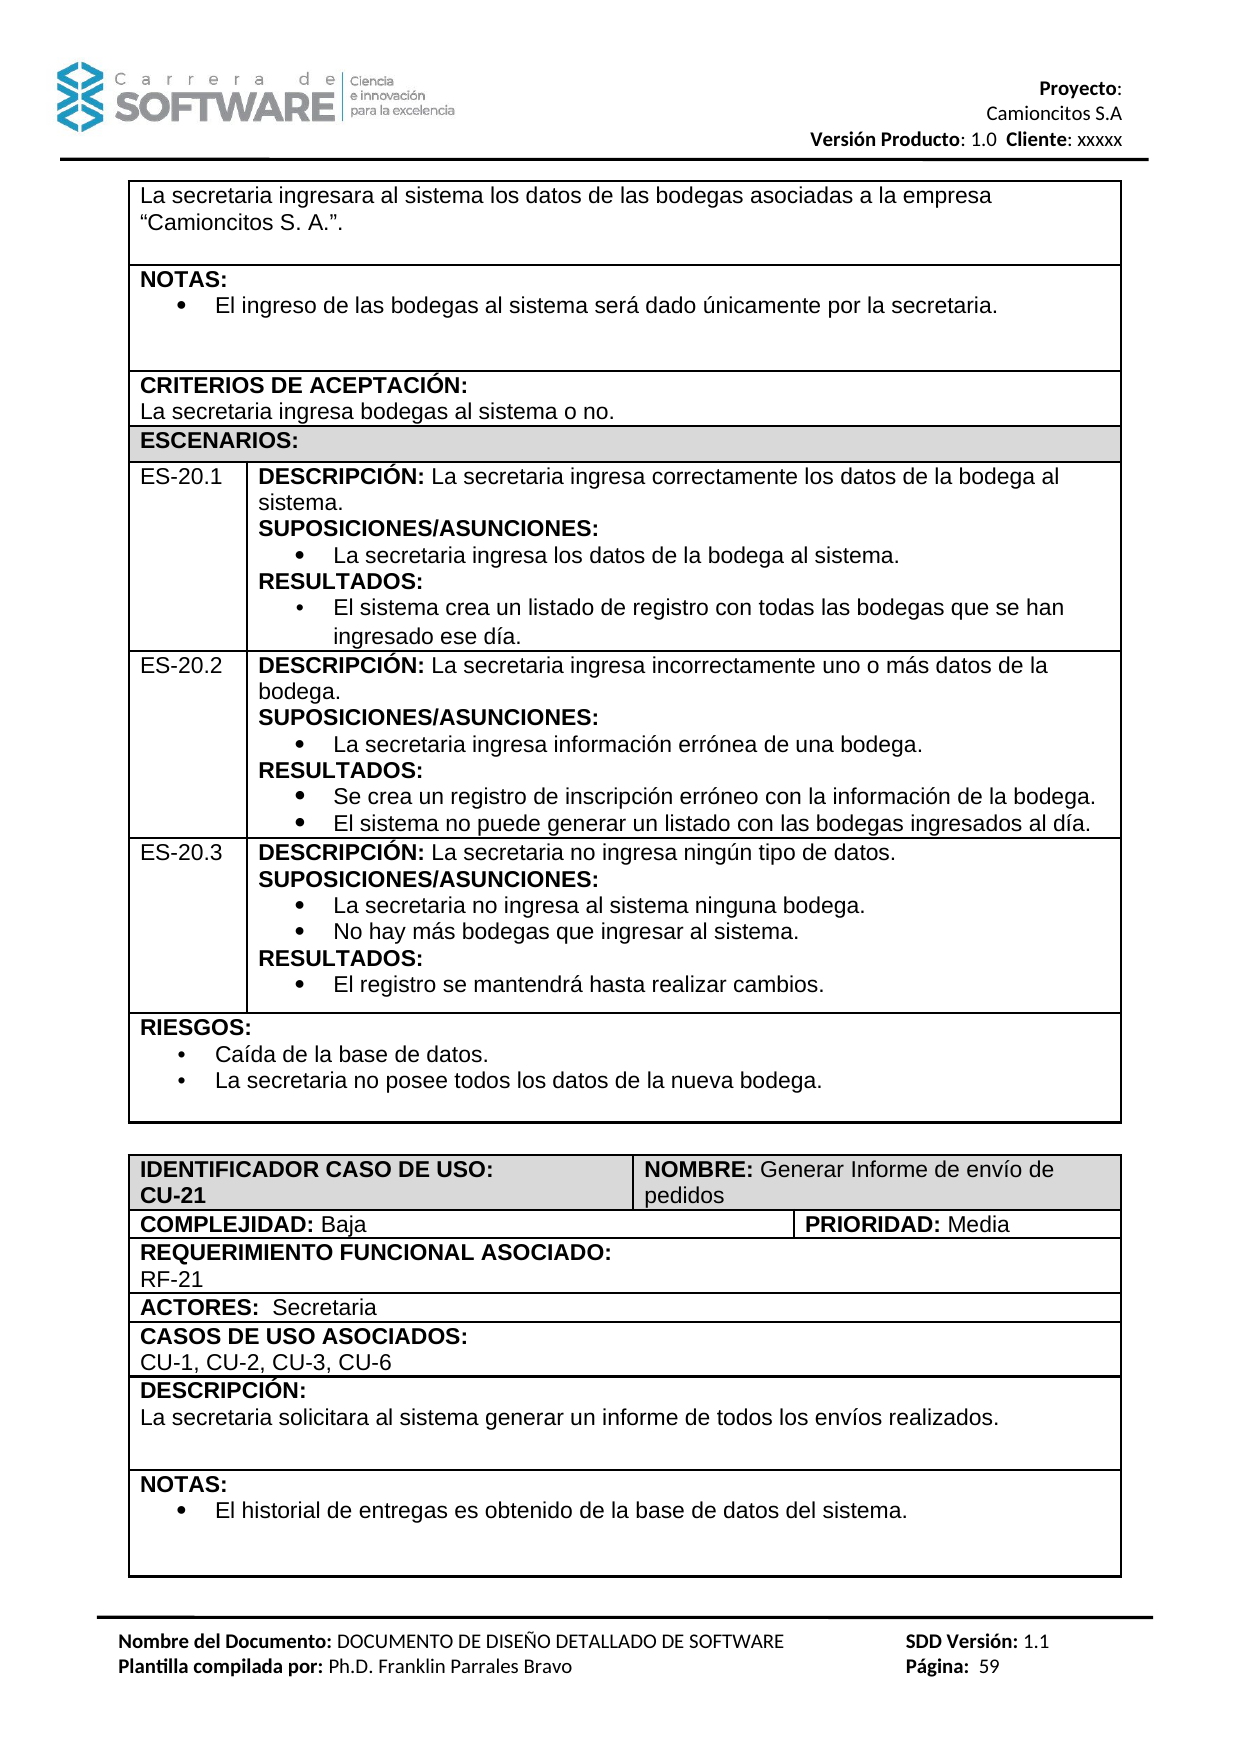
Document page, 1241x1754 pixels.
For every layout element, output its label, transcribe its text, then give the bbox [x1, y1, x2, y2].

table_header IDENTIFICADOR CASO DE USO: CU-21 [130, 1156, 632, 1209]
table_cell DESCRIPCIÓN: La secretaria ingresara al sistema los datos de las bodegas asociadas a la empresa “Camioncitos S. A.”. [130, 182, 1120, 263]
table_cell DESCRIPCIÓN: La secretaria ingresa correctamente los datos de la bodega al sistema. SUPOSICIONES/ASUNCIONES: La secretaria ingresa los datos de la bodega al sistema. RESULTADOS: El sistema crea un listado de registro con todas las bodegas que se han ingresado ese día. [248, 463, 1120, 649]
table_header NOMBRE: Generar Informe de envío de pedidos [634, 1156, 1120, 1209]
table_cell DESCRIPCIÓN: La secretaria ingresa incorrectamente uno o más datos de la bodega. SUPOSICIONES/ASUNCIONES: La secretaria ingresa información errónea de una bodega. RESULTADOS: Se crea un registro de inscripción erróneo con la información de la bodega. El sistema no puede generar un listado con las bodegas ingresados al día. [248, 652, 1120, 837]
table_cell CRITERIOS DE ACEPTACIÓN: La secretaria ingresa bodegas al sistema o no. [130, 372, 1120, 424]
table_cell ES-20.3 [130, 839, 246, 1012]
table_cell ES-20.2 [130, 652, 246, 837]
table_cell DESCRIPCIÓN: La secretaria no ingresa ningún tipo de datos. SUPOSICIONES/ASUNCIONES: La secretaria no ingresa al sistema ninguna bodega. No hay más bodegas que ingresar al sistema. RESULTADOS: El registro se mantendrá hasta realizar cambios. [248, 839, 1120, 1012]
table_cell ACTORES: Secretaria [130, 1294, 1120, 1321]
table_cell NOTAS: El ingreso de las bodegas al sistema será dado únicamente por la secretaria. [130, 266, 1120, 370]
table_cell REQUERIMIENTO FUNCIONAL ASOCIADO: RF-21 [130, 1239, 1120, 1292]
table_cell ESCENARIOS: [130, 427, 1120, 461]
table_cell RIESGOS: Caída de la base de datos. La secretaria no posee todos los datos de la nueva bodega. [130, 1014, 1120, 1121]
table_cell ES-20.1 [130, 463, 246, 649]
picture [46, 46, 461, 154]
table_cell PRIORIDAD: Media [795, 1211, 1120, 1237]
table_cell COMPLEJIDAD: Baja [130, 1211, 793, 1237]
table_cell NOTAS: El historial de entregas es obtenido de la base de datos del sistema. [130, 1471, 1120, 1575]
table_cell DESCRIPCIÓN: La secretaria solicitara al sistema generar un informe de todos los envíos realizados. [130, 1378, 1120, 1469]
table_cell CASOS DE USO ASOCIADOS: CU-1, CU-2, CU-3, CU-6 [130, 1323, 1120, 1375]
